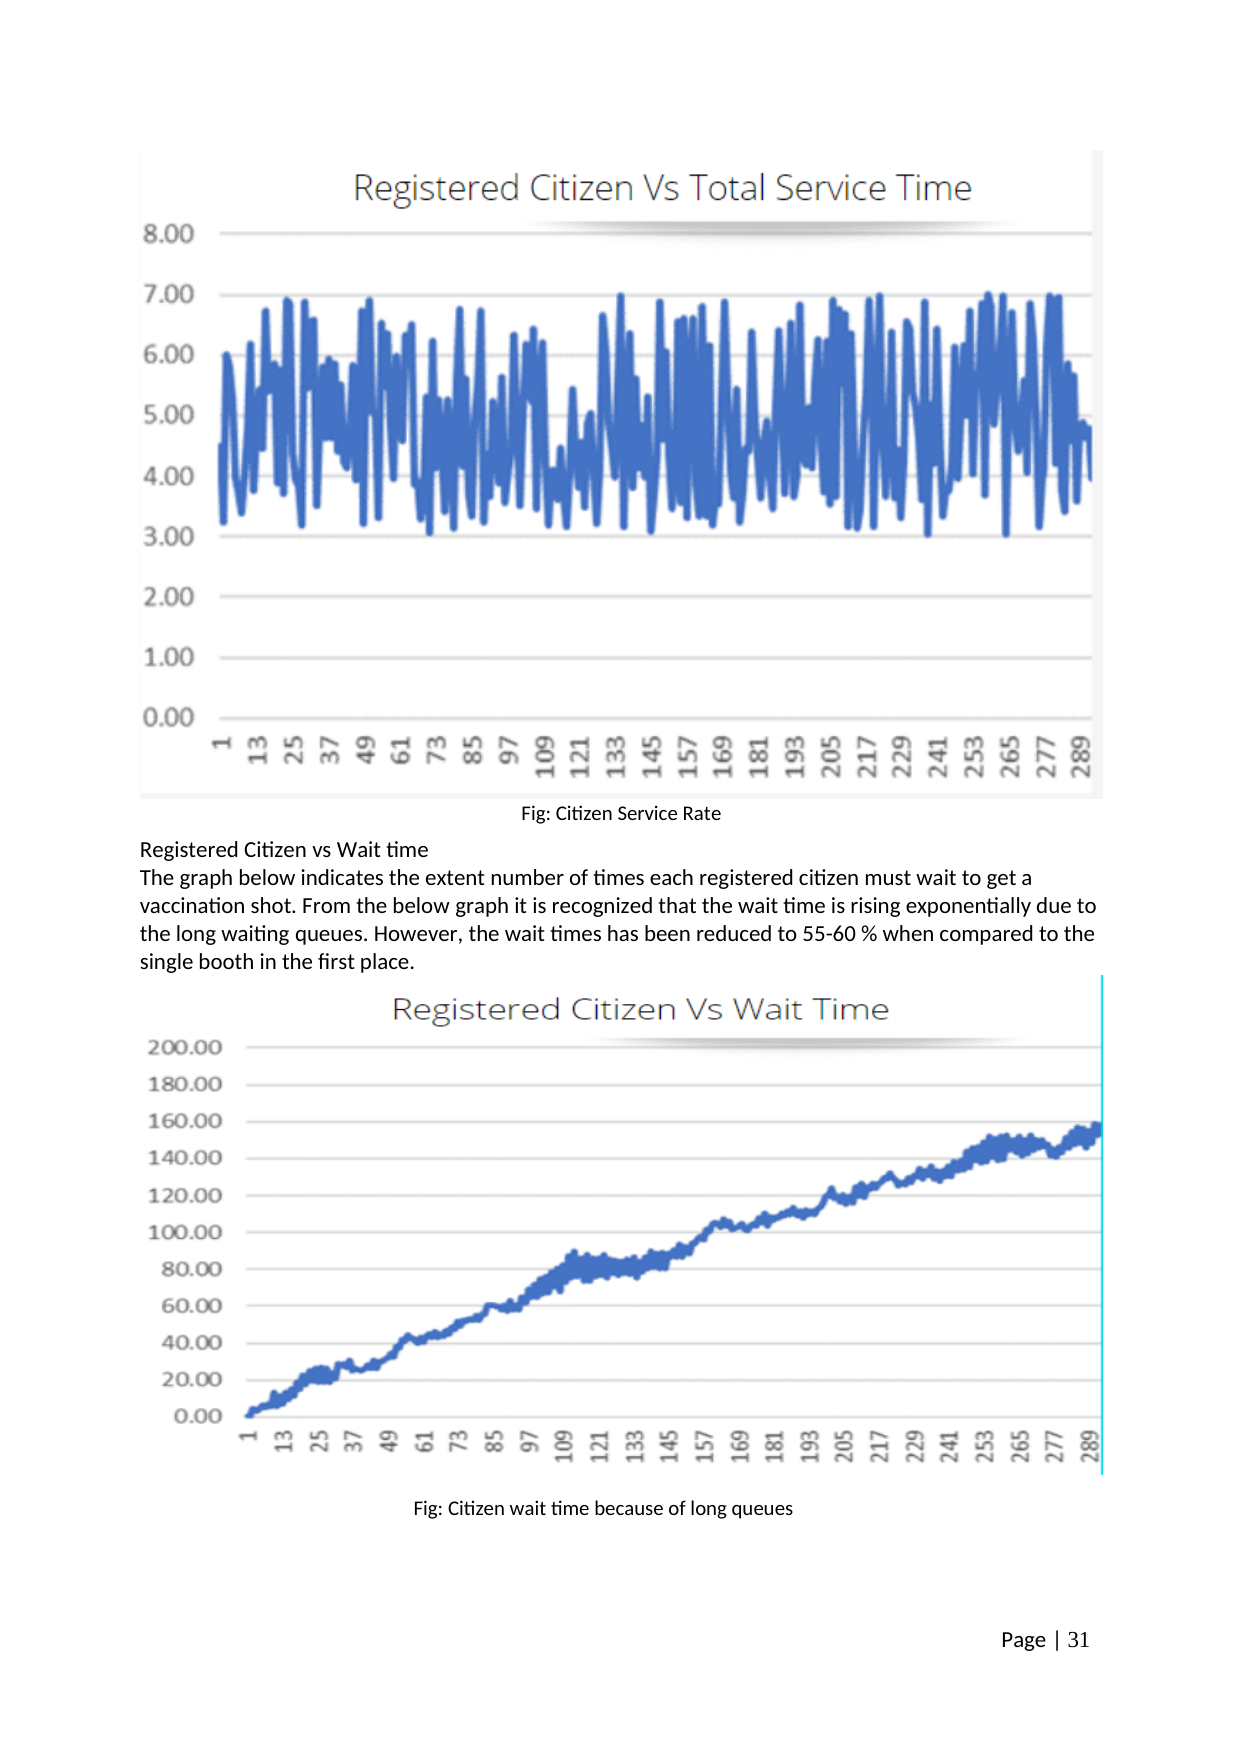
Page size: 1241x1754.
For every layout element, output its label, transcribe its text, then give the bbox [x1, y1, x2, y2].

text Fig: Citizen wait time because of long queues [139, 1495, 1067, 1520]
text The graph below indicates the extent number of times each registered citizen must wait to get a vaccination shot. From the below graph it is recognized that the wait time is rising exponentially due to the long waiting queues. However, the wait times has been reduced to 55-60 % when compared to the single booth in the first place. [139, 863, 1103, 975]
picture [139, 150, 1104, 799]
text Registered Citizen vs Wait time [139, 835, 1103, 863]
picture [139, 975, 1104, 1475]
text Fig: Citizen Service Rate [139, 800, 1103, 825]
